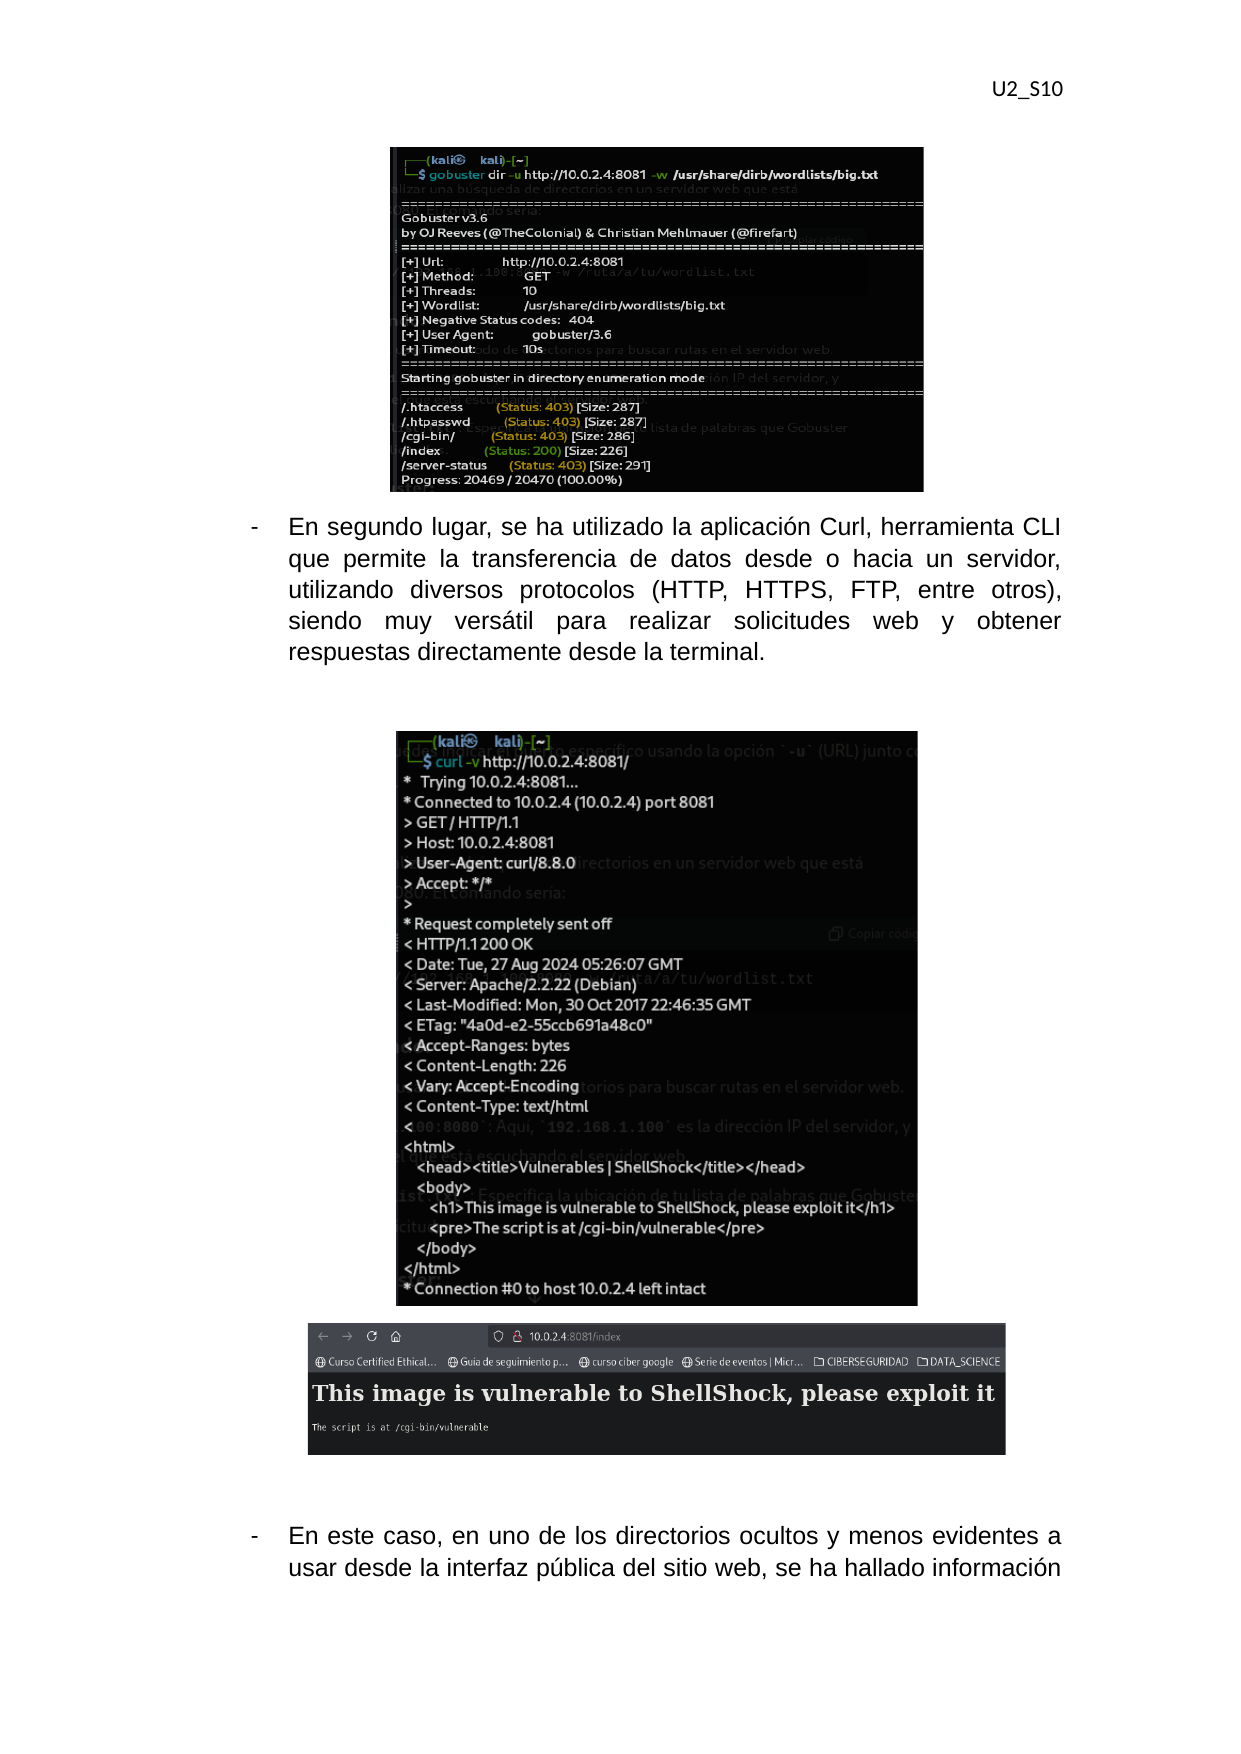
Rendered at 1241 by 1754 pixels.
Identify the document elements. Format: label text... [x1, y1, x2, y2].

list En segundo lugar, se ha utilizado la aplicación Curl, herramienta CLI que permite la transferencia de datos desde o hacia un servidor, utilizando diversos protocolos (HTTP, HTTPS, FTP, entre otros), siendo muy versátil para realizar solicitudes web y obtener respuestas directamente desde la terminal. [251, 511, 1063, 665]
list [251, 1520, 1063, 1582]
picture [390, 147, 924, 492]
picture [307, 1323, 1006, 1455]
picture [396, 731, 918, 1306]
